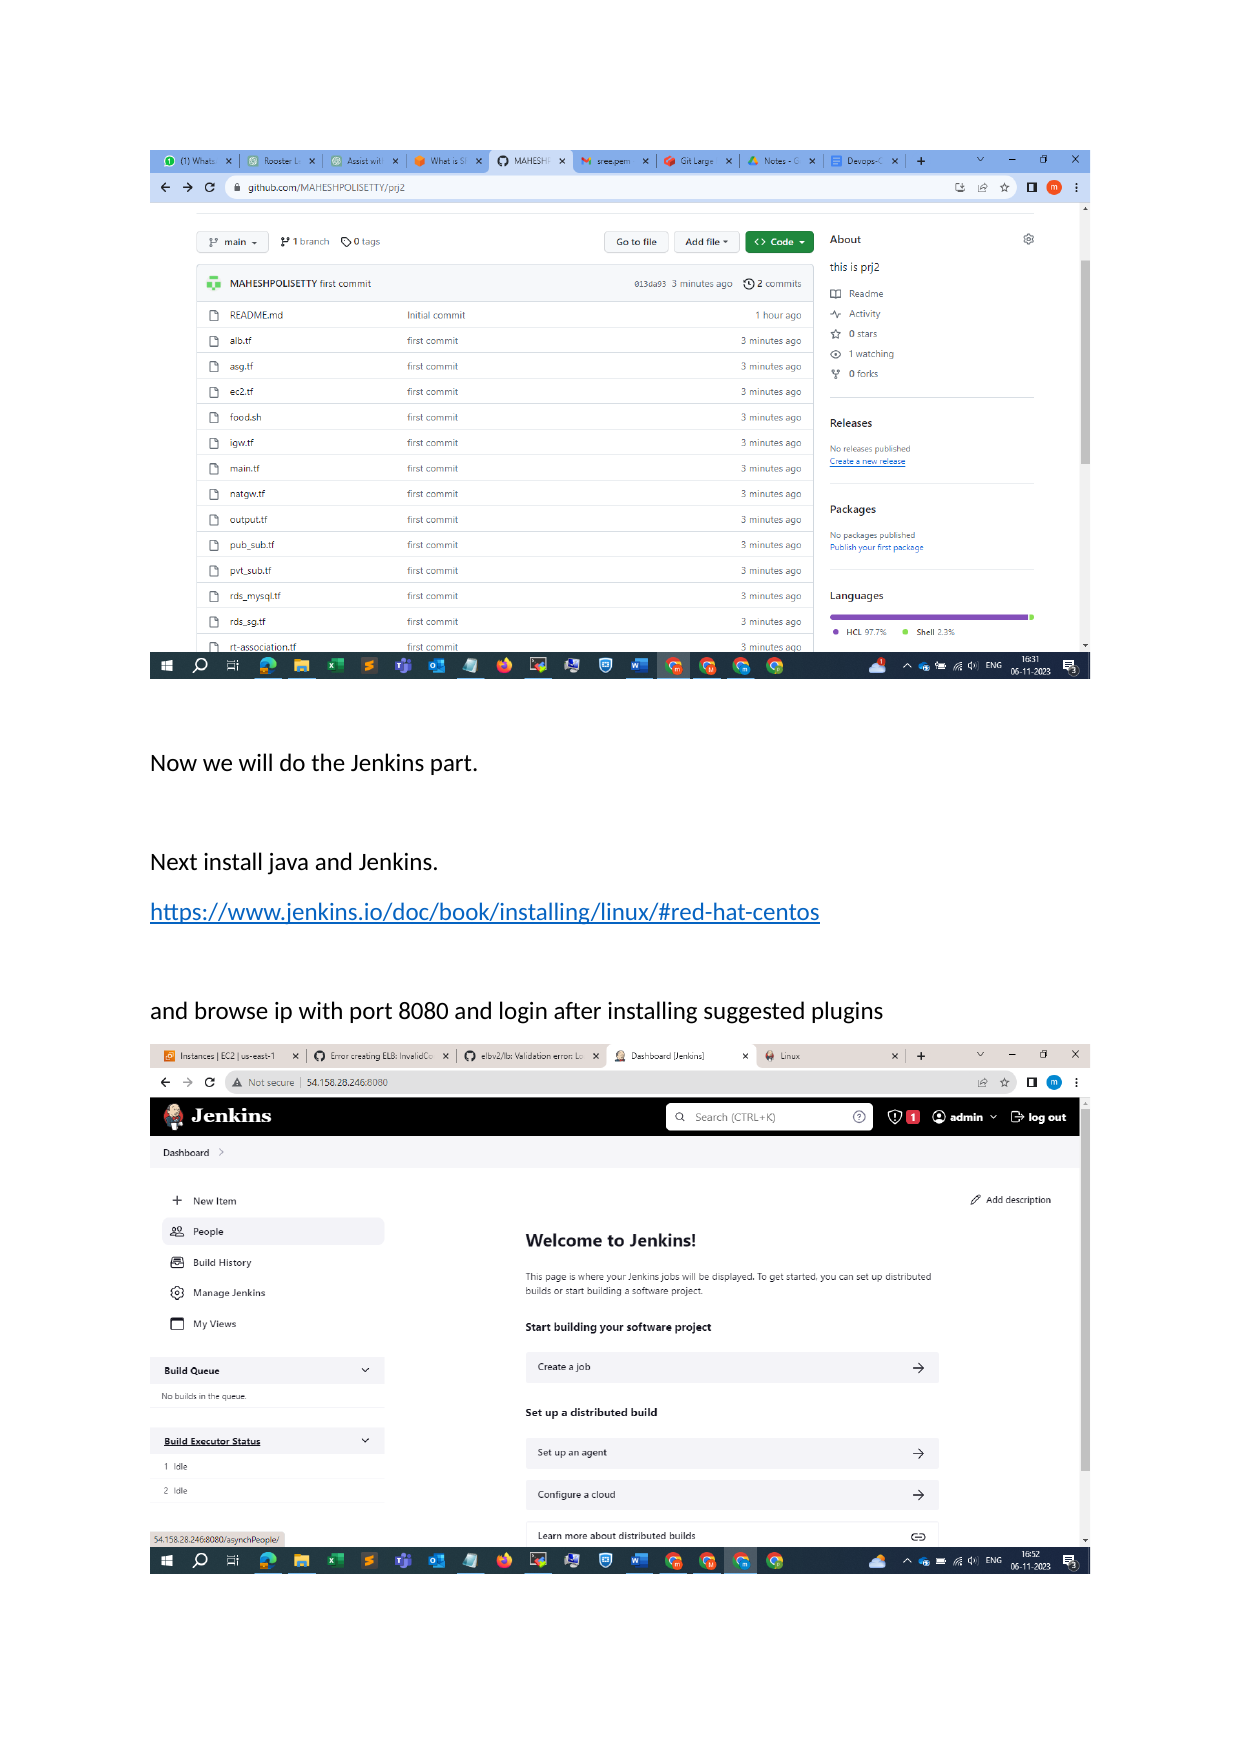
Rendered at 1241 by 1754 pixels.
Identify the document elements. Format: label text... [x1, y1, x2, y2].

picture [150, 1044, 1091, 1574]
text https://www.jenkins.io/doc/book/installing/linux/#red-hat-centos [150, 896, 1090, 926]
text Now we will do the Jenkins part. [150, 747, 1090, 778]
picture [150, 150, 1091, 679]
text Next install java and Jenkins. [150, 846, 1090, 877]
text and browse ip with port 8080 and login after installing suggested plugins [150, 995, 1090, 1026]
